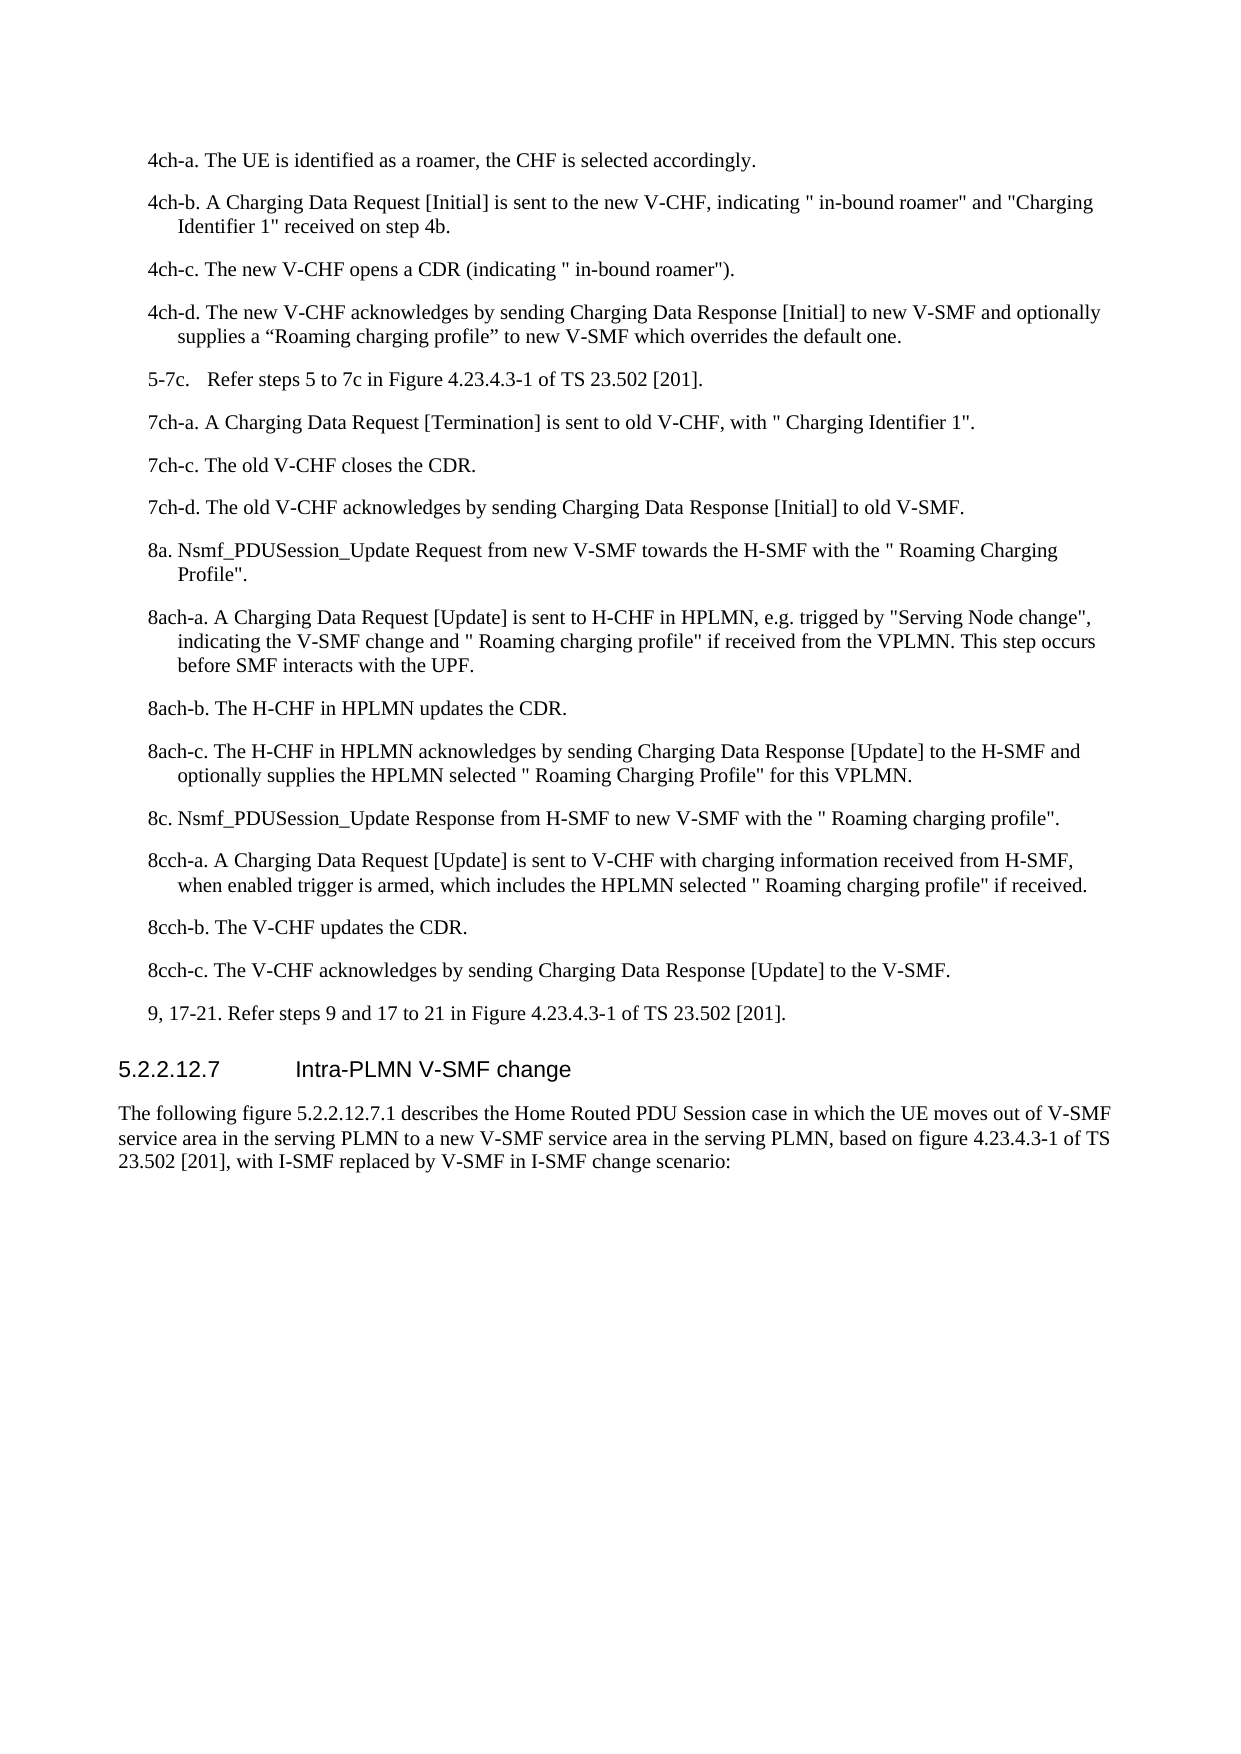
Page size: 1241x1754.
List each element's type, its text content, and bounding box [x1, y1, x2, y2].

text 8cch-c. The V-CHF acknowledges by sending Charging Data Response [Update] to the V-SMF. [148, 958, 1122, 982]
text 8cch-b. The V-CHF updates the CDR. [148, 915, 1122, 939]
text 4ch-a. The UE is identified as a roamer, the CHF is selected accordingly. [148, 147, 1122, 172]
text 8cch-a. A Charging Data Request [Update] is sent to V-CHF with charging information received from H-SMF, when enabled trigger is armed, which includes the HPLMN selected " Roaming charging profile" if received. [148, 848, 1122, 897]
text 4ch-c. The new V-CHF opens a CDR (indicating " in-bound roamer"). [148, 257, 1122, 281]
text 8c. Nsmf_PDUSession_Update Response from H-SMF to new V-SMF with the " Roaming charging profile". [148, 806, 1122, 830]
text 5-7c. Refer steps 5 to 7c in Figure 4.23.4.3-1 of TS 23.502 [201]. [148, 367, 1122, 391]
text 8ach-c. The H-CHF in HPLMN acknowledges by sending Charging Data Response [Update] to the H-SMF and optionally supplies the HPLMN selected " Roaming Charging Profile" for this VPLMN. [148, 739, 1122, 787]
text 8ach-a. A Charging Data Request [Update] is sent to H-CHF in HPLMN, e.g. trigged by "Serving Node change", indicating the V-SMF change and " Roaming charging profile" if received from the VPLMN. This step occurs before SMF interacts with the UPF. [148, 605, 1122, 677]
text 4ch-d. The new V-CHF acknowledges by sending Charging Data Response [Initial] to new V-SMF and optionally supplies a “Roaming charging profile” to new V-SMF which overrides the default one. [148, 300, 1122, 348]
text 7ch-c. The old V-CHF closes the CDR. [148, 452, 1122, 477]
text The following figure 5.2.2.12.7.1 describes the Home Routed PDU Session case in which the UE moves out of V-SMF service area in the serving PLMN to a new V-SMF service area in the serving PLMN, based on figure 4.23.4.3-1 of TS 23.502 [201], with I-SMF replaced by V-SMF in I-SMF change scenario: [118, 1101, 1122, 1173]
text 8ach-b. The H-CHF in HPLMN updates the CDR. [148, 696, 1122, 720]
text 9, 17-21. Refer steps 9 and 17 to 21 in Figure 4.23.4.3-1 of TS 23.502 [201]. [148, 1001, 1122, 1025]
text 8a. Nsmf_PDUSession_Update Request from new V-SMF towards the H-SMF with the " Roaming Charging Profile". [148, 538, 1122, 586]
text 7ch-a. A Charging Data Request [Termination] is sent to old V-CHF, with " Charging Identifier 1". [148, 410, 1122, 434]
text 4ch-b. A Charging Data Request [Initial] is sent to the new V-CHF, indicating " in-bound roamer" and "Charging Identifier 1" received on step 4b. [148, 190, 1122, 238]
subtitle 5.2.2.12.7 Intra-PLMN V-SMF change [118, 1056, 1122, 1083]
text 7ch-d. The old V-CHF acknowledges by sending Charging Data Response [Initial] to old V-SMF. [148, 495, 1122, 519]
